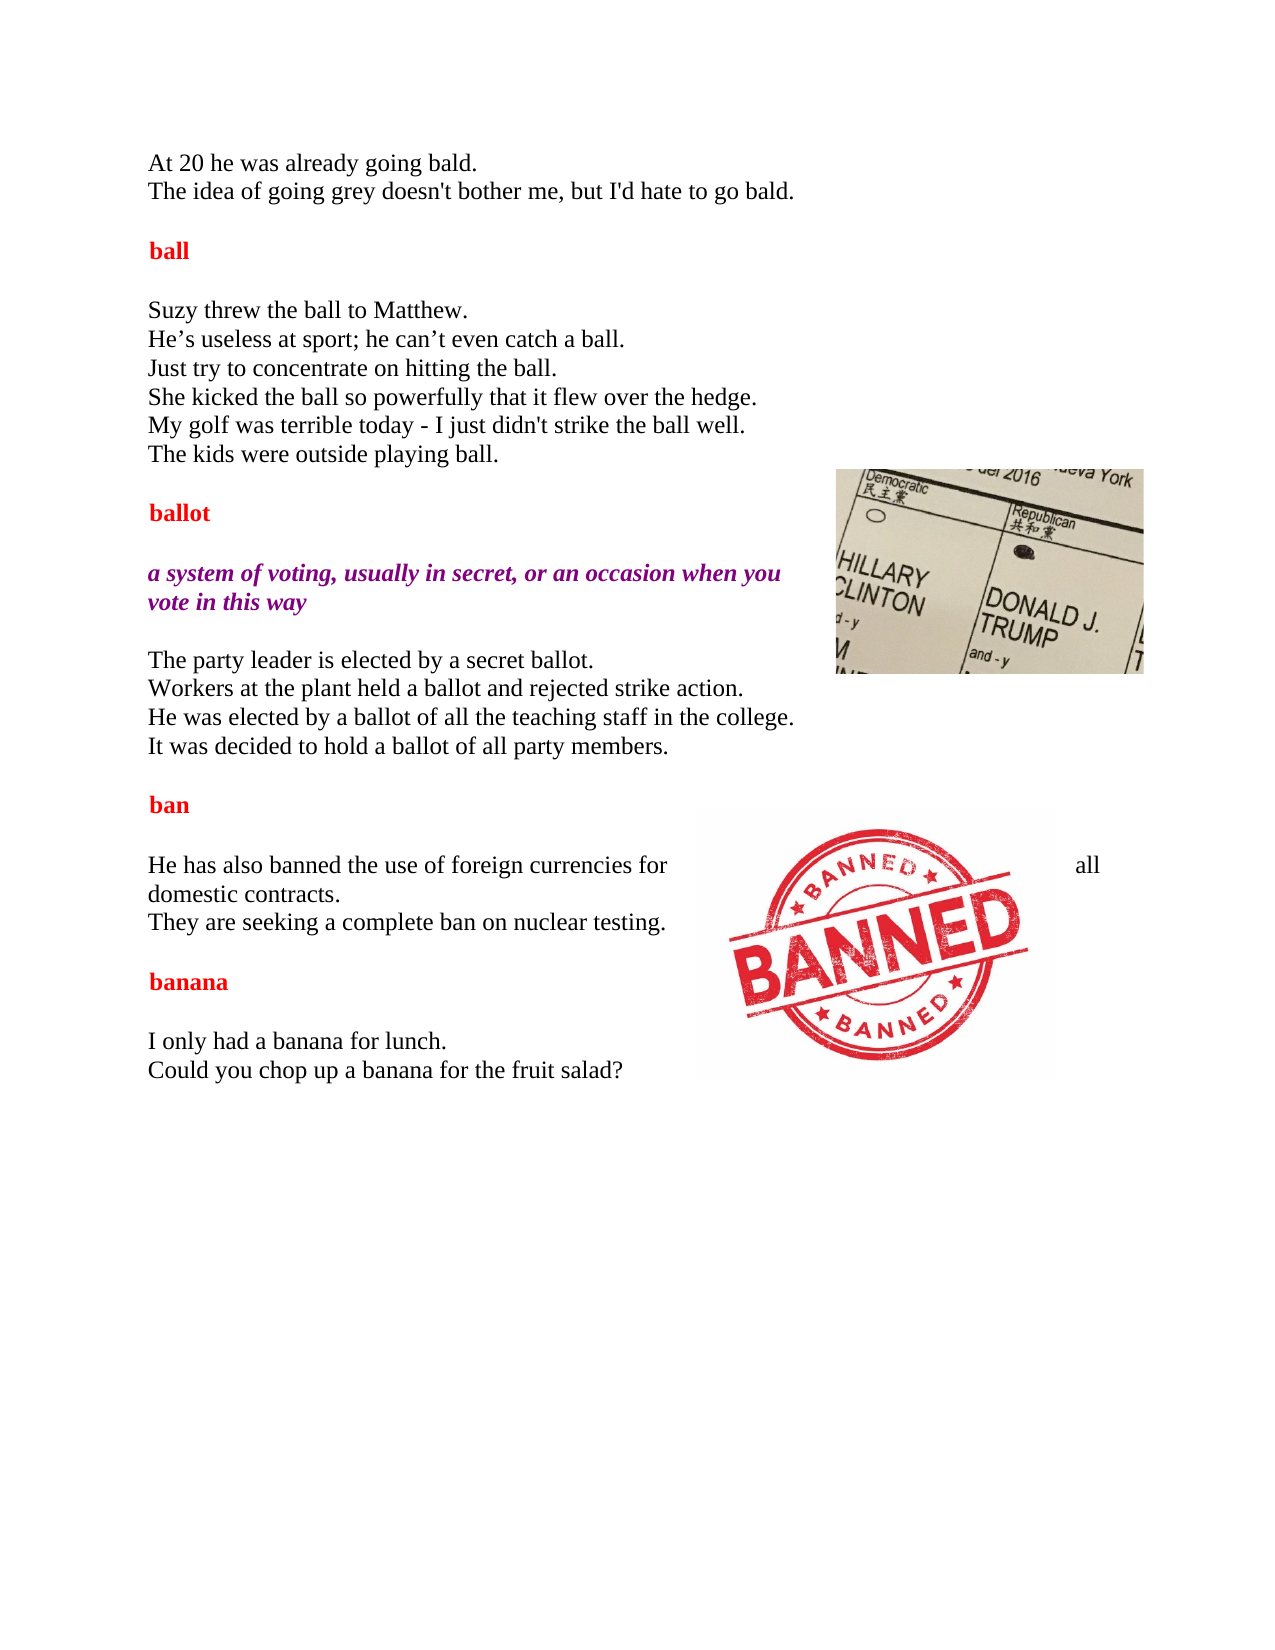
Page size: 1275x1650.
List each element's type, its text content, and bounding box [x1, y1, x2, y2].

text a system of voting, usually in secret, or an occasion when you vote in this way [148, 558, 834, 616]
text The party leader is elected by a secret ballot. Workers at the plant held a ballot and rejected strike action. He was elected by a ballot of all the teaching staff in the college. It was decided to hold a ballot of all party members. [148, 645, 1127, 760]
picture [693, 807, 1057, 1080]
table_header ballot [148, 497, 494, 529]
text Suzy threw the ball to Matthew. He’s useless at sport; he can’t even catch a ball. Just try to concentrate on hitting the ball. She kicked the ball so powerfully that it flew over the hedge. My golf was terrible today - I just didn't strike the ball well. The kids were outside playing ball. [148, 295, 1127, 468]
text He has also banned the use of foreign currencies for all domestic contracts. They are seeking a complete ban on nuclear testing. [148, 850, 693, 936]
table_header banana [148, 965, 494, 997]
table_header ban [148, 789, 494, 821]
text I only had a banana for lunch. Could you chop up a banana for the fruit salad? [148, 1026, 1127, 1084]
picture [834, 469, 1144, 673]
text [148, 148, 1127, 205]
table_header ball [148, 234, 494, 266]
